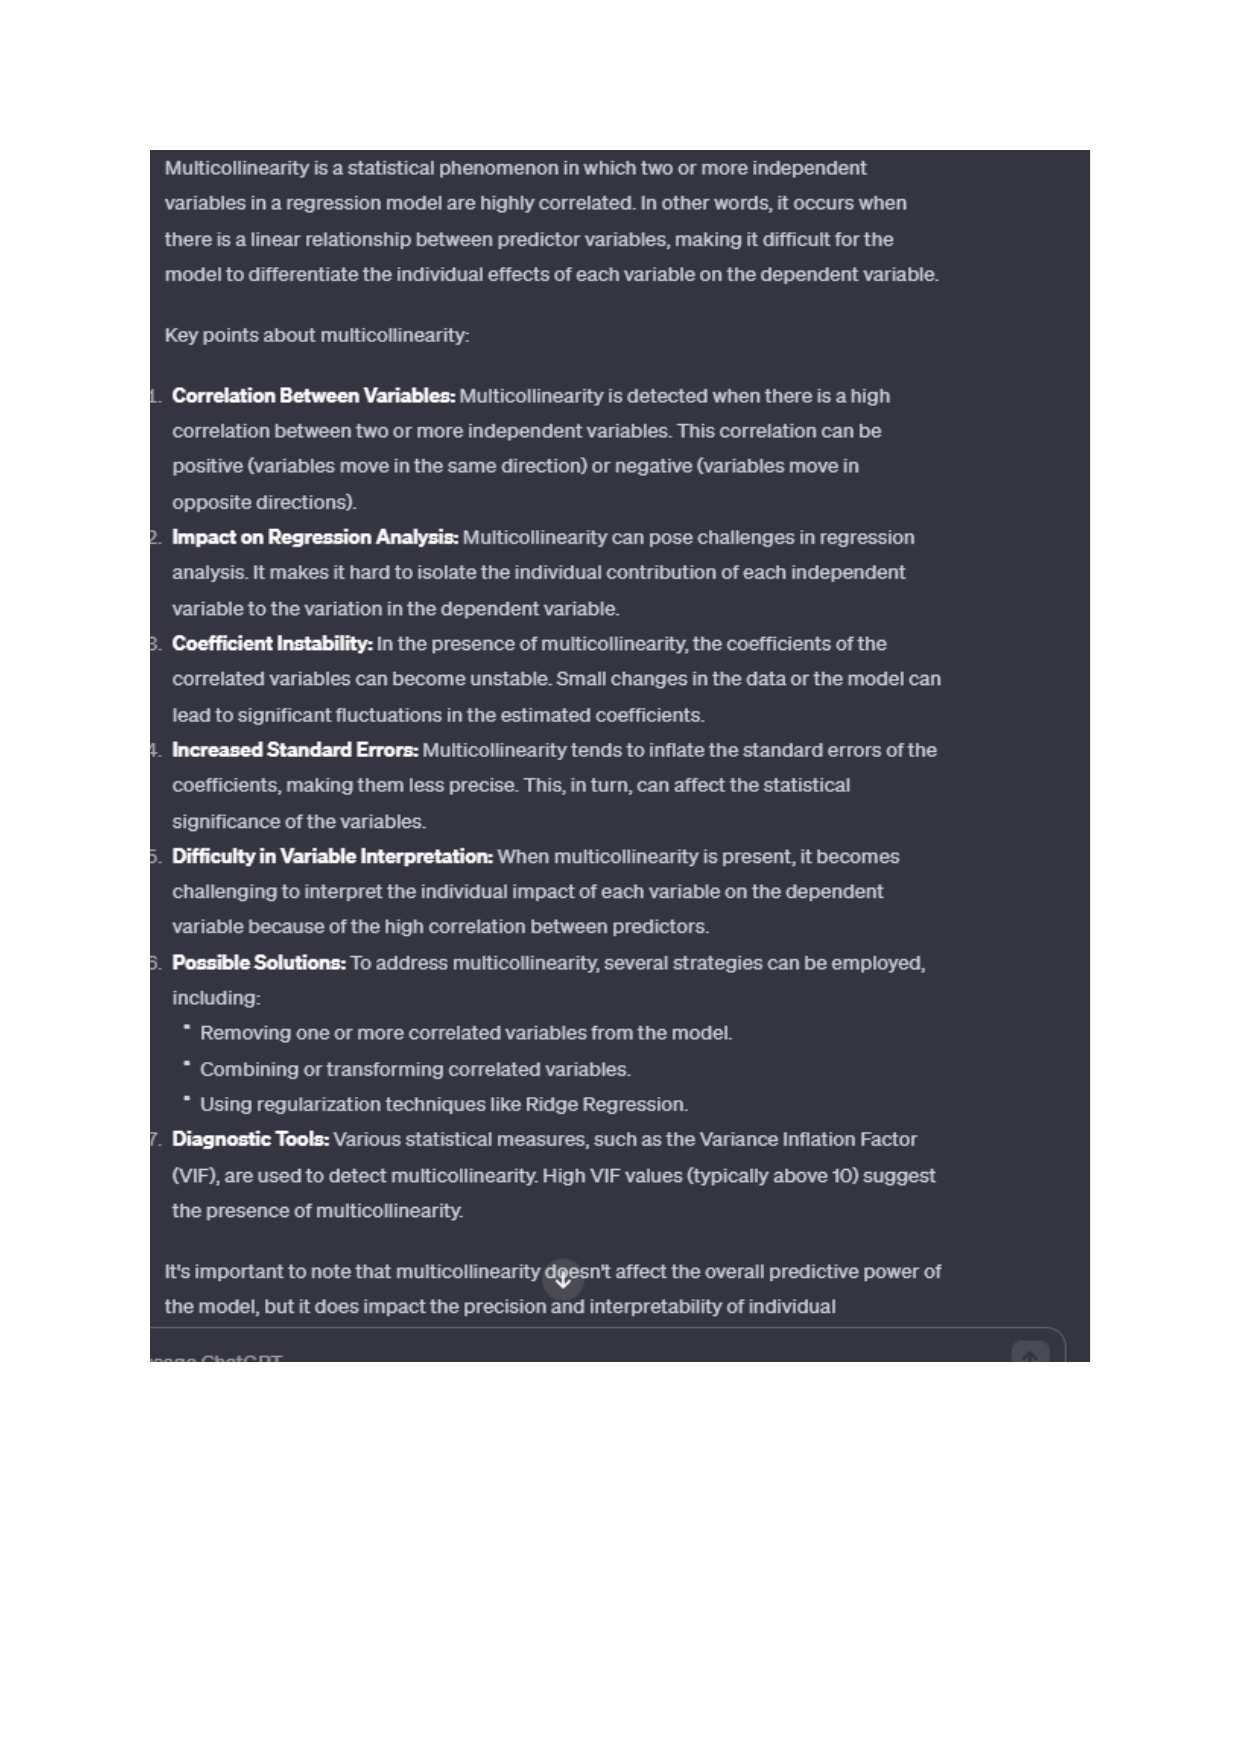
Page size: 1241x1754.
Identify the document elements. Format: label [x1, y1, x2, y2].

picture [150, 150, 1091, 1362]
